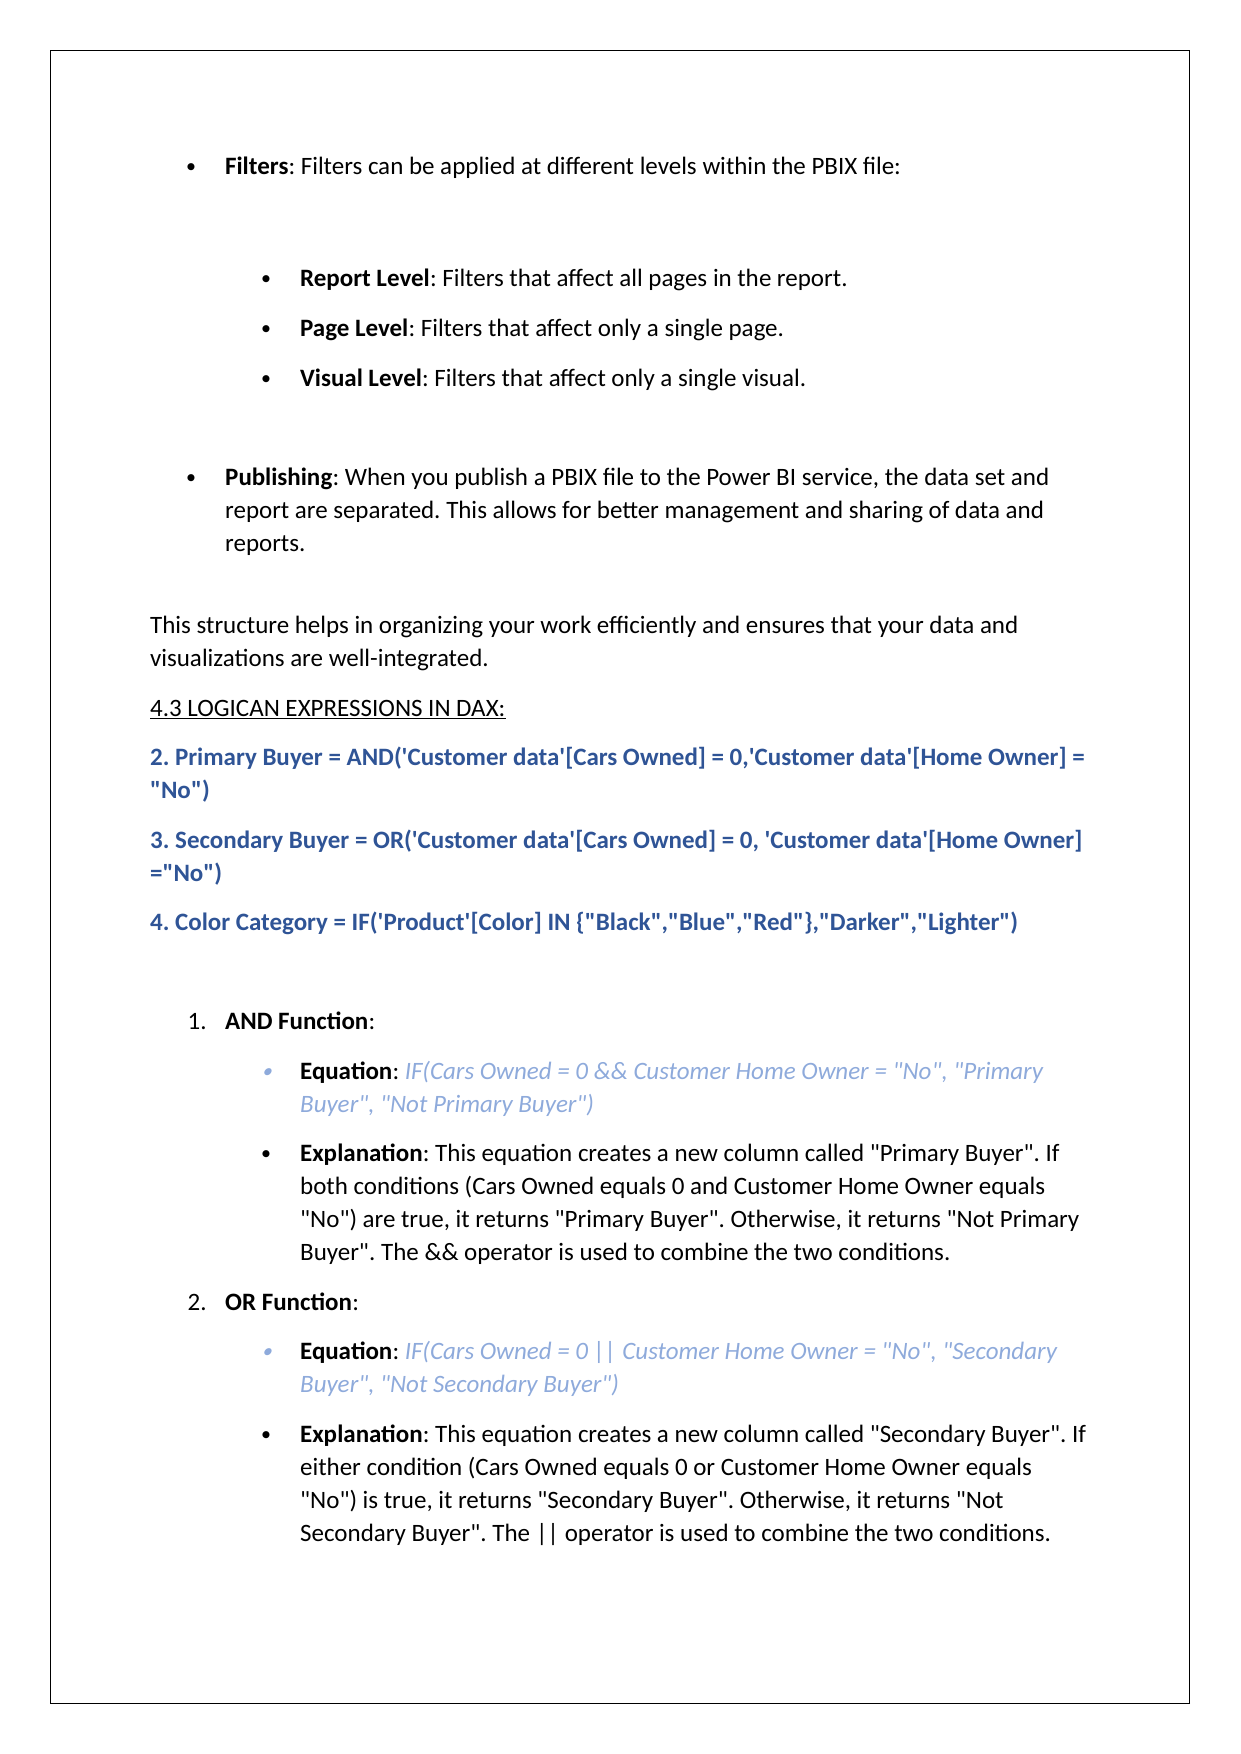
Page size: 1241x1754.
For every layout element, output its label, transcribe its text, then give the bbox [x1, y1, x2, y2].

list Publishing: When you publish a PBIX file to the Power BI service, the data set and report are separated. This allows for better management and sharing of data and reports. [187, 461, 1090, 557]
list Equation: IF(Cars Owned = 0 || Customer Home Owner = "No", "Secondary Buyer", "Not Secondary Buyer") [262, 1335, 1090, 1399]
list Explanation: This equation creates a new column called "Secondary Buyer". If either condition (Cars Owned equals 0 or Customer Home Owner equals "No") is true, it returns "Secondary Buyer". Otherwise, it returns "Not Secondary Buyer". The || operator is used to combine the two conditions. [262, 1418, 1090, 1547]
text 4.3 LOGICAN EXPRESSIONS IN DAX: [150, 692, 1090, 722]
list Explanation: This equation creates a new column called "Primary Buyer". If both conditions (Cars Owned equals 0 and Customer Home Owner equals "No") are true, it returns "Primary Buyer". Otherwise, it returns "Not Primary Buyer". The && operator is used to combine the two conditions. [262, 1137, 1090, 1267]
list AND Function: [187, 1005, 1090, 1036]
text 4. Color Category = IF('Product'[Color] IN {"Black","Blue","Red"},"Darker","Lighter") [150, 906, 1090, 937]
list Page Level: Filters that affect only a single page. [262, 312, 1090, 343]
list Visual Level: Filters that affect only a single visual. [262, 362, 1090, 392]
text 2. Primary Buyer = AND('Customer data'[Cars Owned] = 0,'Customer data'[Home Owner] = "No") [150, 741, 1090, 805]
list Equation: IF(Cars Owned = 0 && Customer Home Owner = "No", "Primary Buyer", "Not Primary Buyer") [262, 1055, 1090, 1118]
list Report Level: Filters that affect all pages in the report. [262, 262, 1090, 293]
text 3. Secondary Buyer = OR('Customer data'[Cars Owned] = 0, 'Customer data'[Home Owner] ="No") [150, 824, 1090, 887]
list OR Function: [187, 1286, 1090, 1316]
list Filters: Filters can be applied at different levels within the PBIX file: [187, 150, 1090, 244]
text This structure helps in organizing your work efficiently and ensures that your data and visualizations are well-integrated. [150, 576, 1090, 673]
